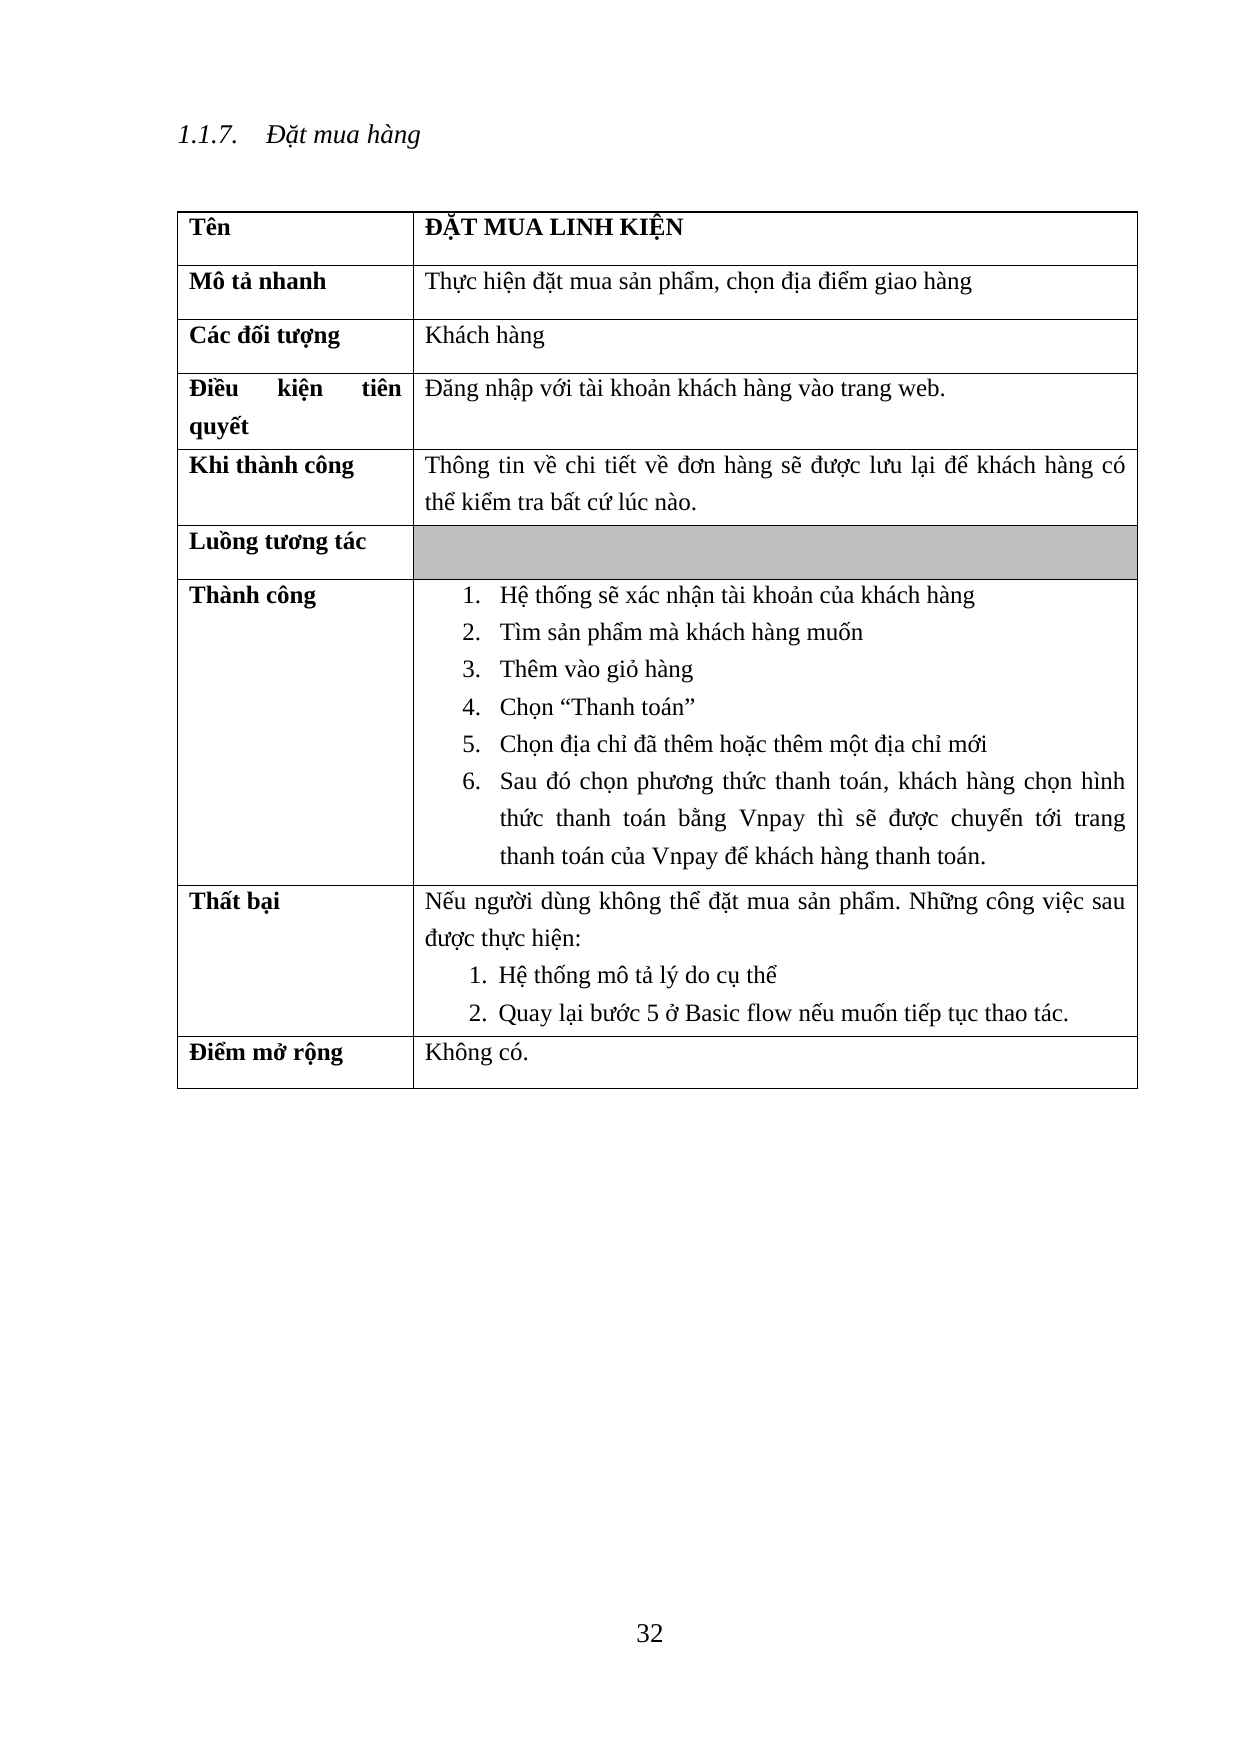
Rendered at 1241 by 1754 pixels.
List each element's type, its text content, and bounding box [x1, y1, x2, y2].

table_cell [414, 526, 1137, 579]
table_cell Thực hiện đặt mua sản phẩm, chọn địa điểm giao hàng [414, 266, 1137, 319]
table_cell Điều kiện tiên quyết [178, 374, 413, 449]
table_cell Không có. [414, 1037, 1137, 1088]
subtitle Đặt mua hàng [177, 118, 1122, 149]
table_cell Khách hàng [414, 320, 1137, 372]
table_cell Đăng nhập với tài khoản khách hàng vào trang web. [414, 374, 1137, 449]
table_cell Nếu người dùng không thể đặt mua sản phẩm. Những công việc sau được thực hiện: Hệ thống mô tả lý do cụ thể Quay lại bước 5 ở Basic flow nếu muốn tiếp tục thao tác. [414, 886, 1137, 1036]
table_cell Thất bại [178, 886, 413, 1036]
table_cell Điểm mở rộng [178, 1037, 413, 1088]
table_header Tên [178, 213, 413, 265]
table_header ĐẶT MUA LINH KIỆN [414, 213, 1137, 265]
table_cell Luồng tương tác [178, 526, 413, 579]
table_cell Các đối tượng [178, 320, 413, 372]
table_cell Thành công [178, 580, 413, 885]
table_cell Khi thành công [178, 450, 413, 525]
table_cell Mô tả nhanh [178, 266, 413, 319]
table_cell Thông tin về chi tiết về đơn hàng sẽ được lưu lại để khách hàng có thể kiểm tra bất cứ lúc nào. [414, 450, 1137, 525]
table_cell Hệ thống sẽ xác nhận tài khoản của khách hàng Tìm sản phẩm mà khách hàng muốn Thêm vào giỏ hàng Chọn “Thanh toán” Chọn địa chỉ đã thêm hoặc thêm một địa chỉ mới Sau đó chọn phương thức thanh toán, khách hàng chọn hình thức thanh toán bằng Vnpay thì sẽ được chuyển tới trang thanh toán của Vnpay để khách hàng thanh toán. [414, 580, 1137, 885]
